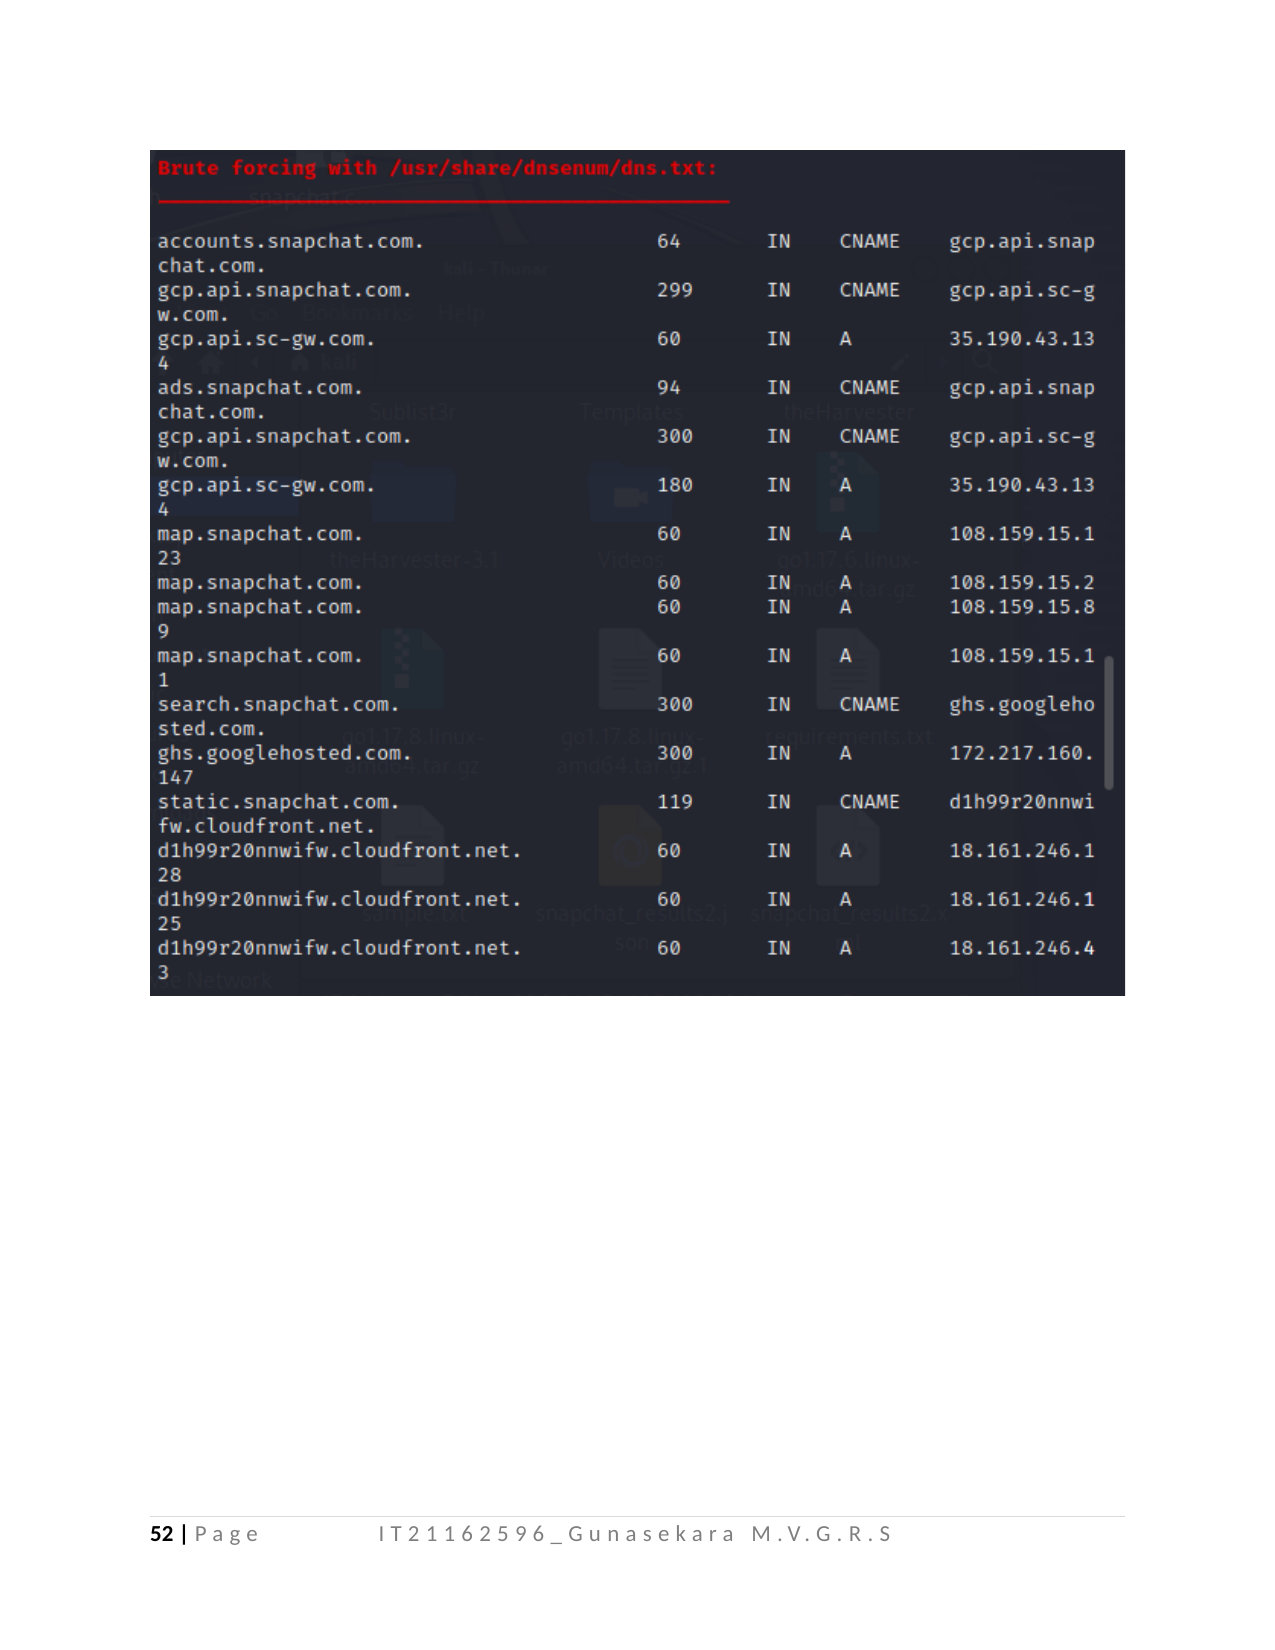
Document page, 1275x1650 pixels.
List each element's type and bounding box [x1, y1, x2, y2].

picture [150, 150, 1125, 996]
